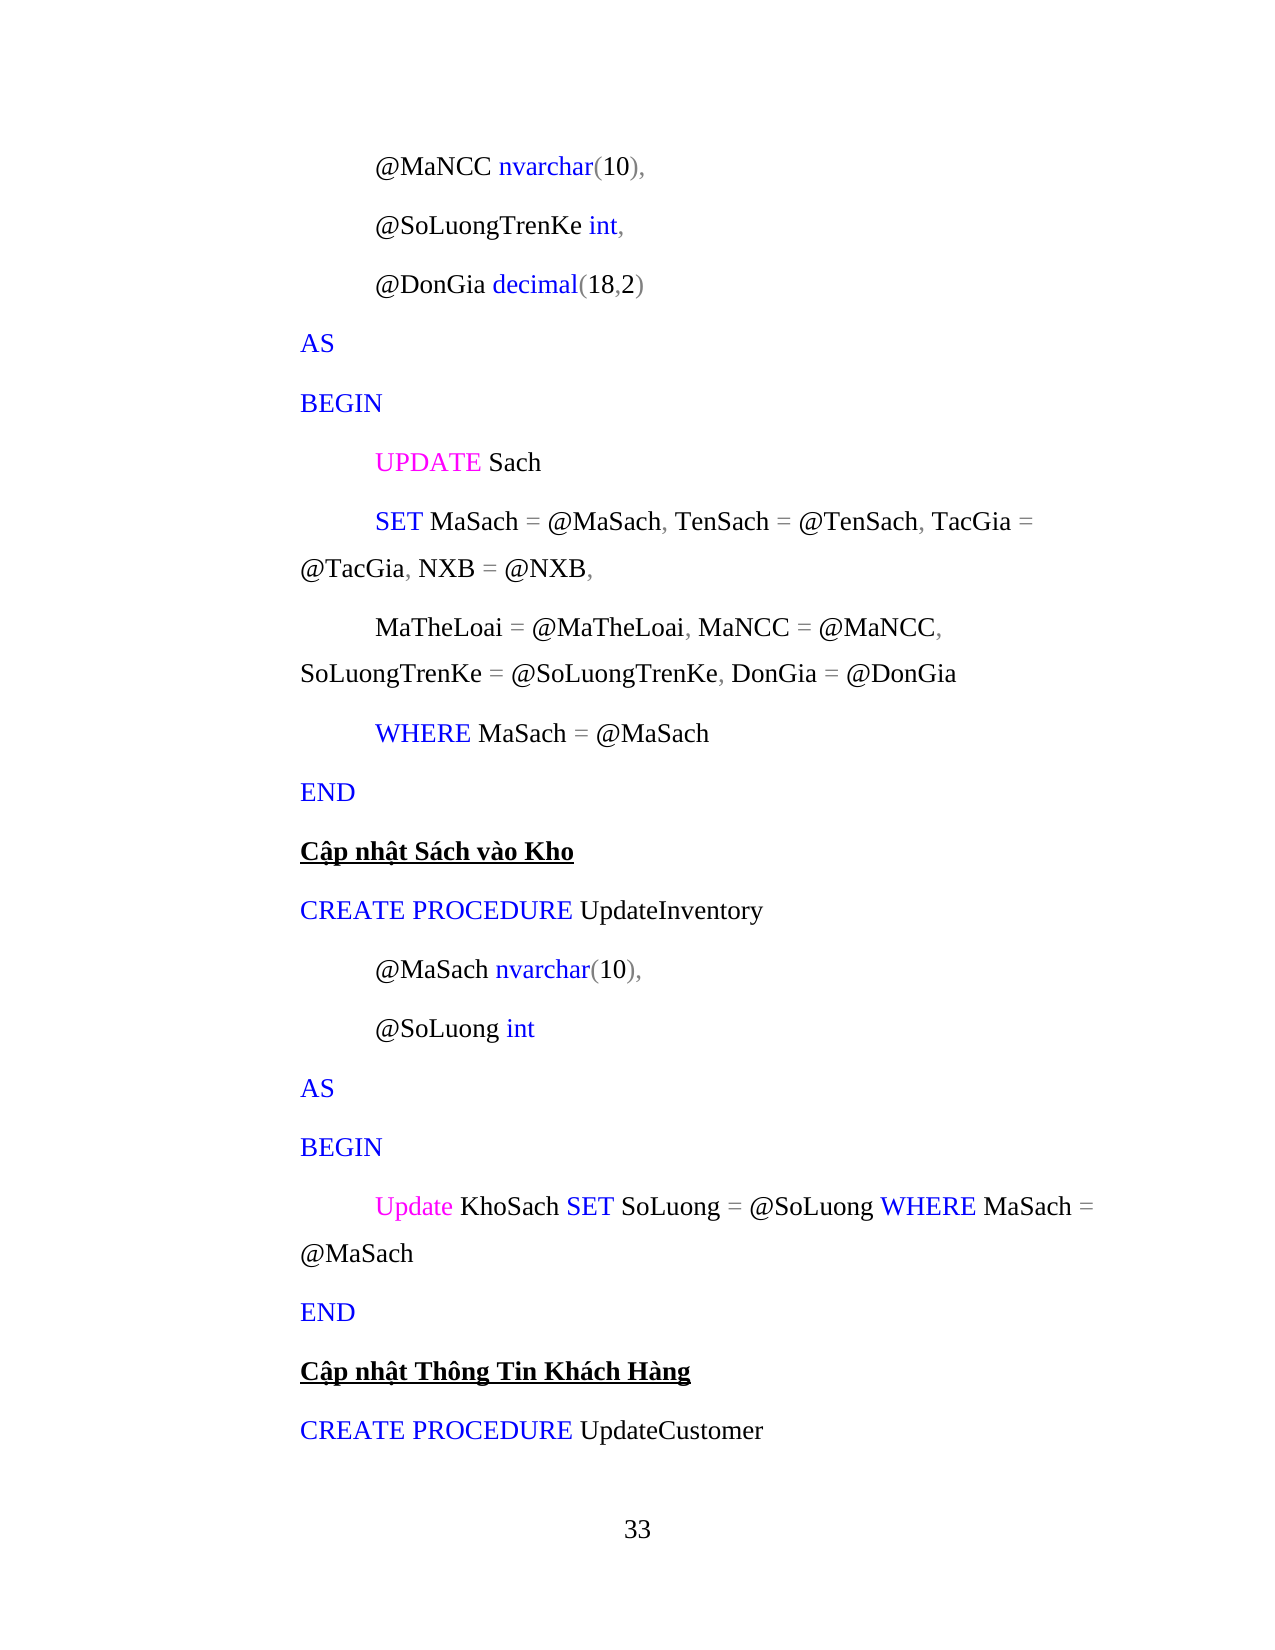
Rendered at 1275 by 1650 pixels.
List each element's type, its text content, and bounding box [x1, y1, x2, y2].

text Cập nhật Sách vào Kho [300, 835, 1125, 866]
text @DonGia decimal(18,2) [300, 268, 1125, 299]
text CREATE PROCEDURE UpdateCustomer [300, 1414, 1125, 1445]
text MaTheLoai = @MaTheLoai, MaNCC = @MaNCC, SoLuongTrenKe = @SoLuongTrenKe, DonGia = @DonGia [300, 611, 1125, 689]
text END [300, 1296, 1125, 1327]
text @SoLuong int [300, 1012, 1125, 1044]
text Update KhoSach SET SoLuong = @SoLuong WHERE MaSach = @MaSach [300, 1190, 1125, 1268]
text @MaNCC nvarchar(10), [300, 150, 1125, 181]
text WHERE MaSach = @MaSach [300, 717, 1125, 748]
text @MaSach nvarchar(10), [300, 953, 1125, 984]
text SET MaSach = @MaSach, TenSach = @TenSach, TacGia = @TacGia, NXB = @NXB, [300, 505, 1125, 583]
text UPDATE Sach [300, 446, 1125, 477]
text CREATE PROCEDURE UpdateInventory [300, 894, 1125, 925]
text @SoLuongTrenKe int, [300, 209, 1125, 240]
text BEGIN [300, 1131, 1125, 1162]
text Cập nhật Thông Tin Khách Hàng [300, 1355, 1125, 1386]
text AS [300, 327, 1125, 359]
text END [300, 776, 1125, 807]
text BEGIN [300, 387, 1125, 418]
text AS [300, 1072, 1125, 1103]
